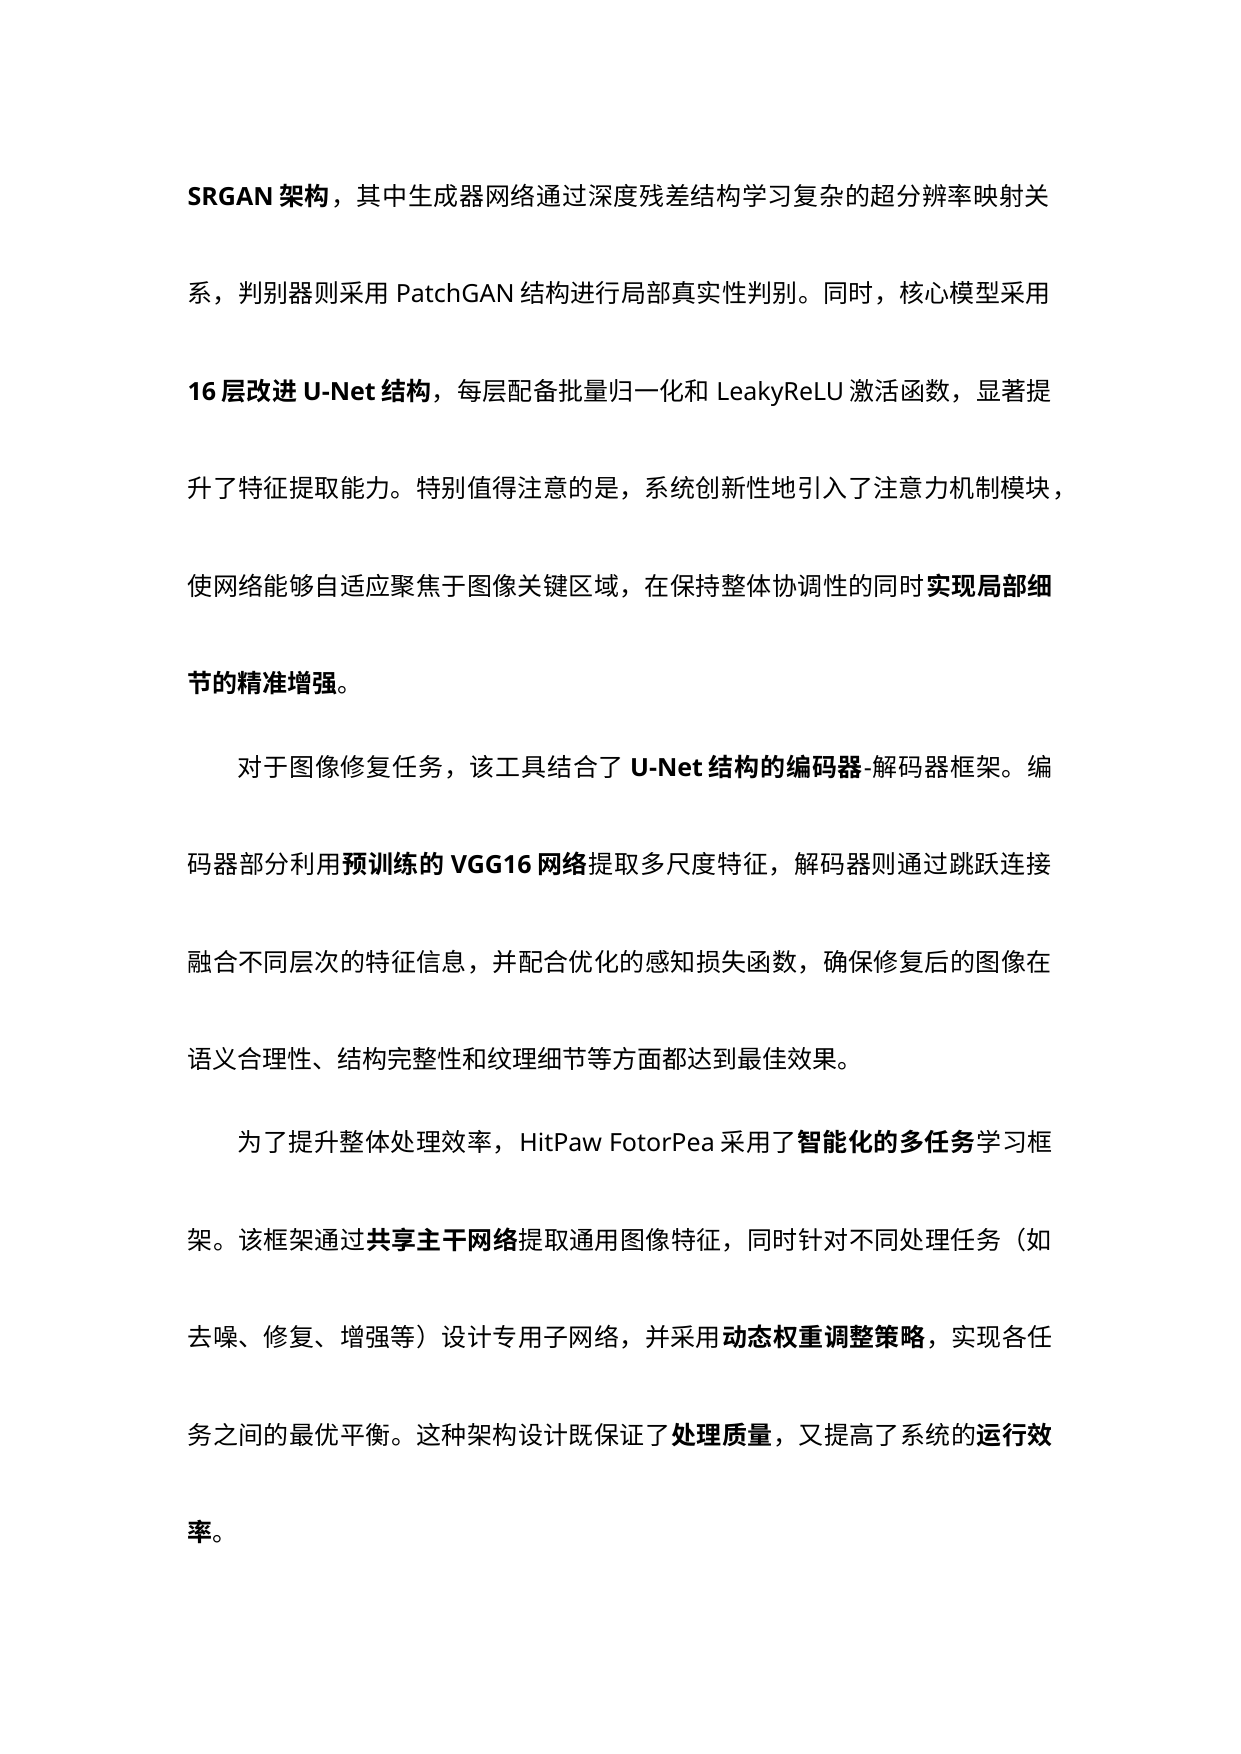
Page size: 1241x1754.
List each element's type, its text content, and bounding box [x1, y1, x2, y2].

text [187, 162, 1053, 714]
text 对于图像修复任务，该工具结合了U-Net结构的编码器-解码器框架。编码器部分利用预训练的VGG16网络提取多尺度特征，解码器则通过跳跃连接融合不同层次的特征信息，并配合优化的感知损失函数，确保修复后的图像在语义合理性、结构完整性和纹理细节等方面都达到最佳效果。 [187, 733, 1053, 1090]
text 为了提升整体处理效率，HitPaw FotorPea采用了智能化的多任务学习框架。该框架通过共享主干网络提取通用图像特征，同时针对不同处理任务（如去噪、修复、增强等）设计专用子网络，并采用动态权重调整策略，实现各任务之间的最优平衡。这种架构设计既保证了处理质量，又提高了系统的运行效率。 [187, 1108, 1053, 1563]
